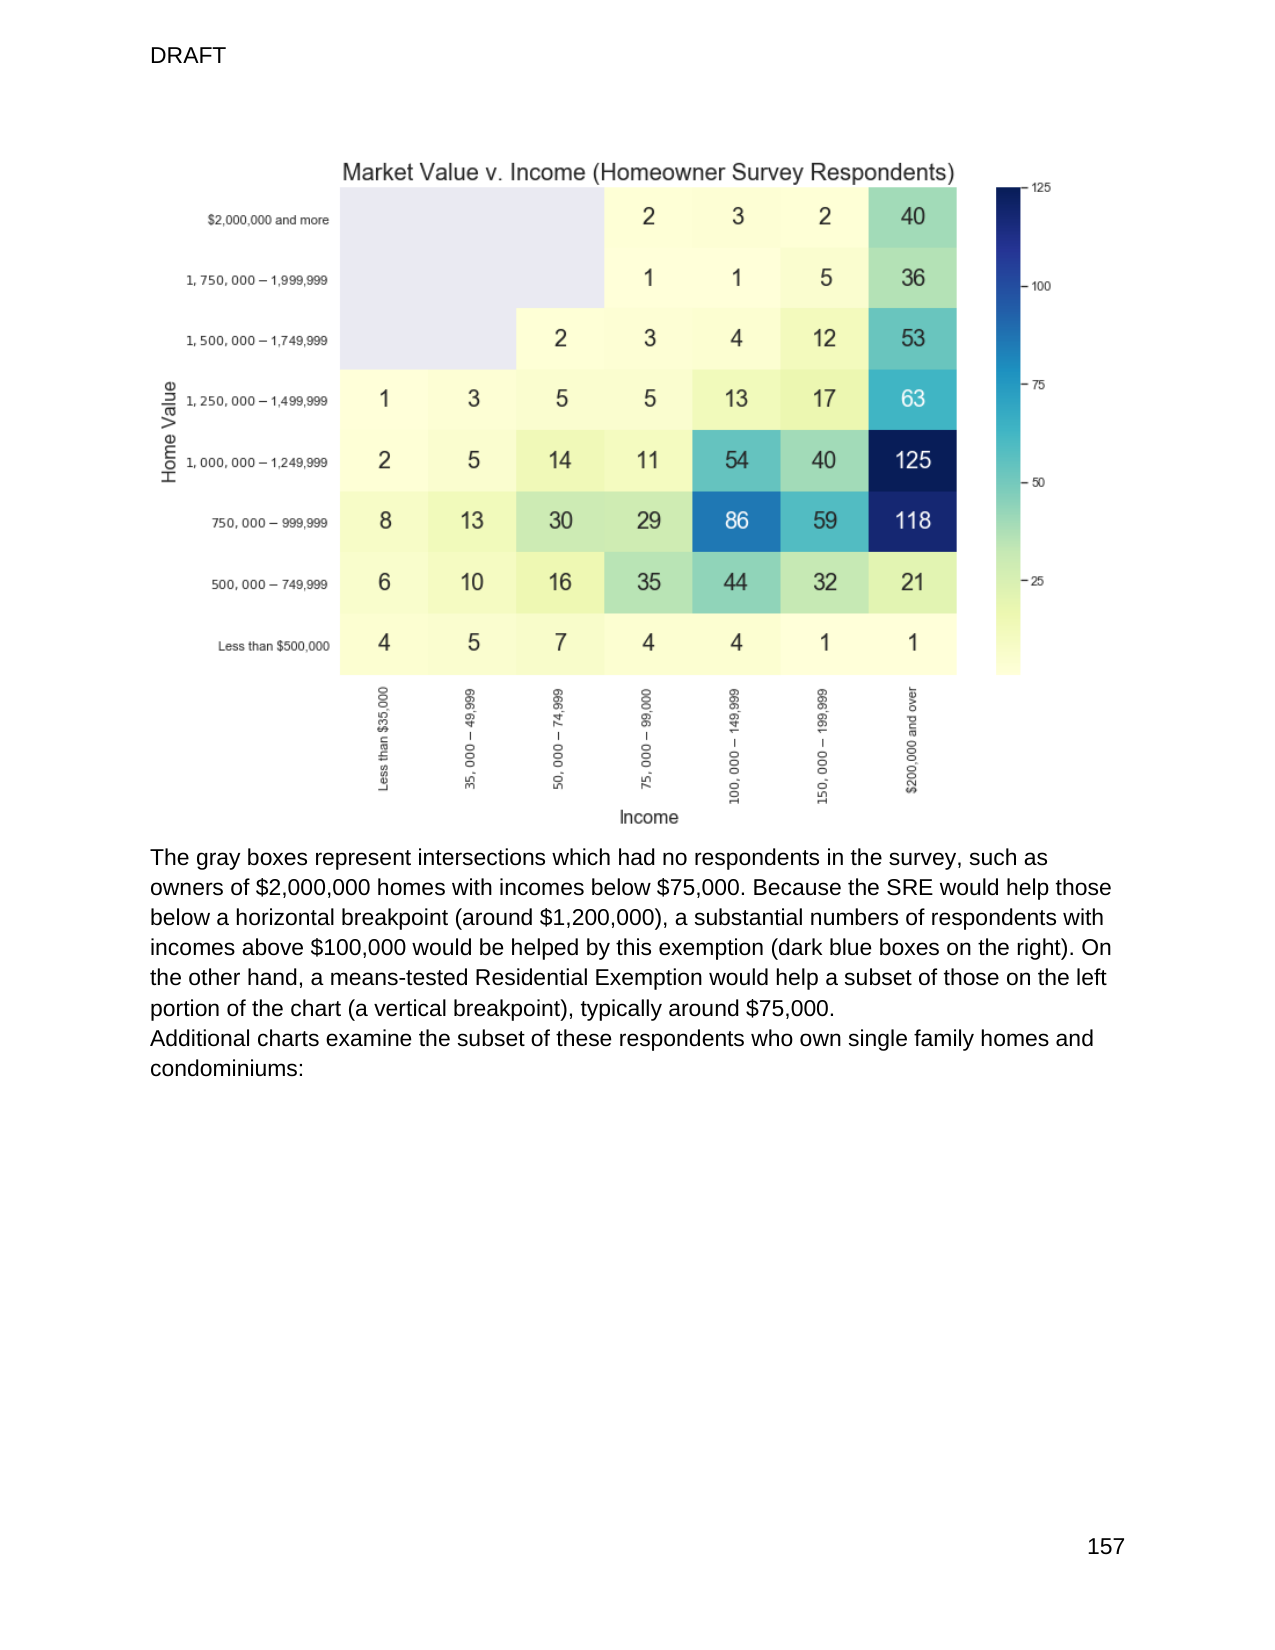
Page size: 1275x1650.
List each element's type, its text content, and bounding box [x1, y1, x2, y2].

text The gray boxes represent intersections which had no respondents in the survey, such as owners of $2,000,000 homes with incomes below $75,000. Because the SRE would help those below a horizontal breakpoint (around $1,200,000), a substantial numbers of respondents with incomes above $100,000 would be helped by this exemption (dark blue boxes on the right). On the other hand, a means-tested Residential Exemption would help a subset of those on the left portion of the chart (a vertical breakpoint), typically around $75,000. [150, 843, 1125, 1021]
picture [150, 150, 1125, 840]
text Additional charts examine the subset of these respondents who own single family homes and condominiums: [150, 1025, 1125, 1081]
